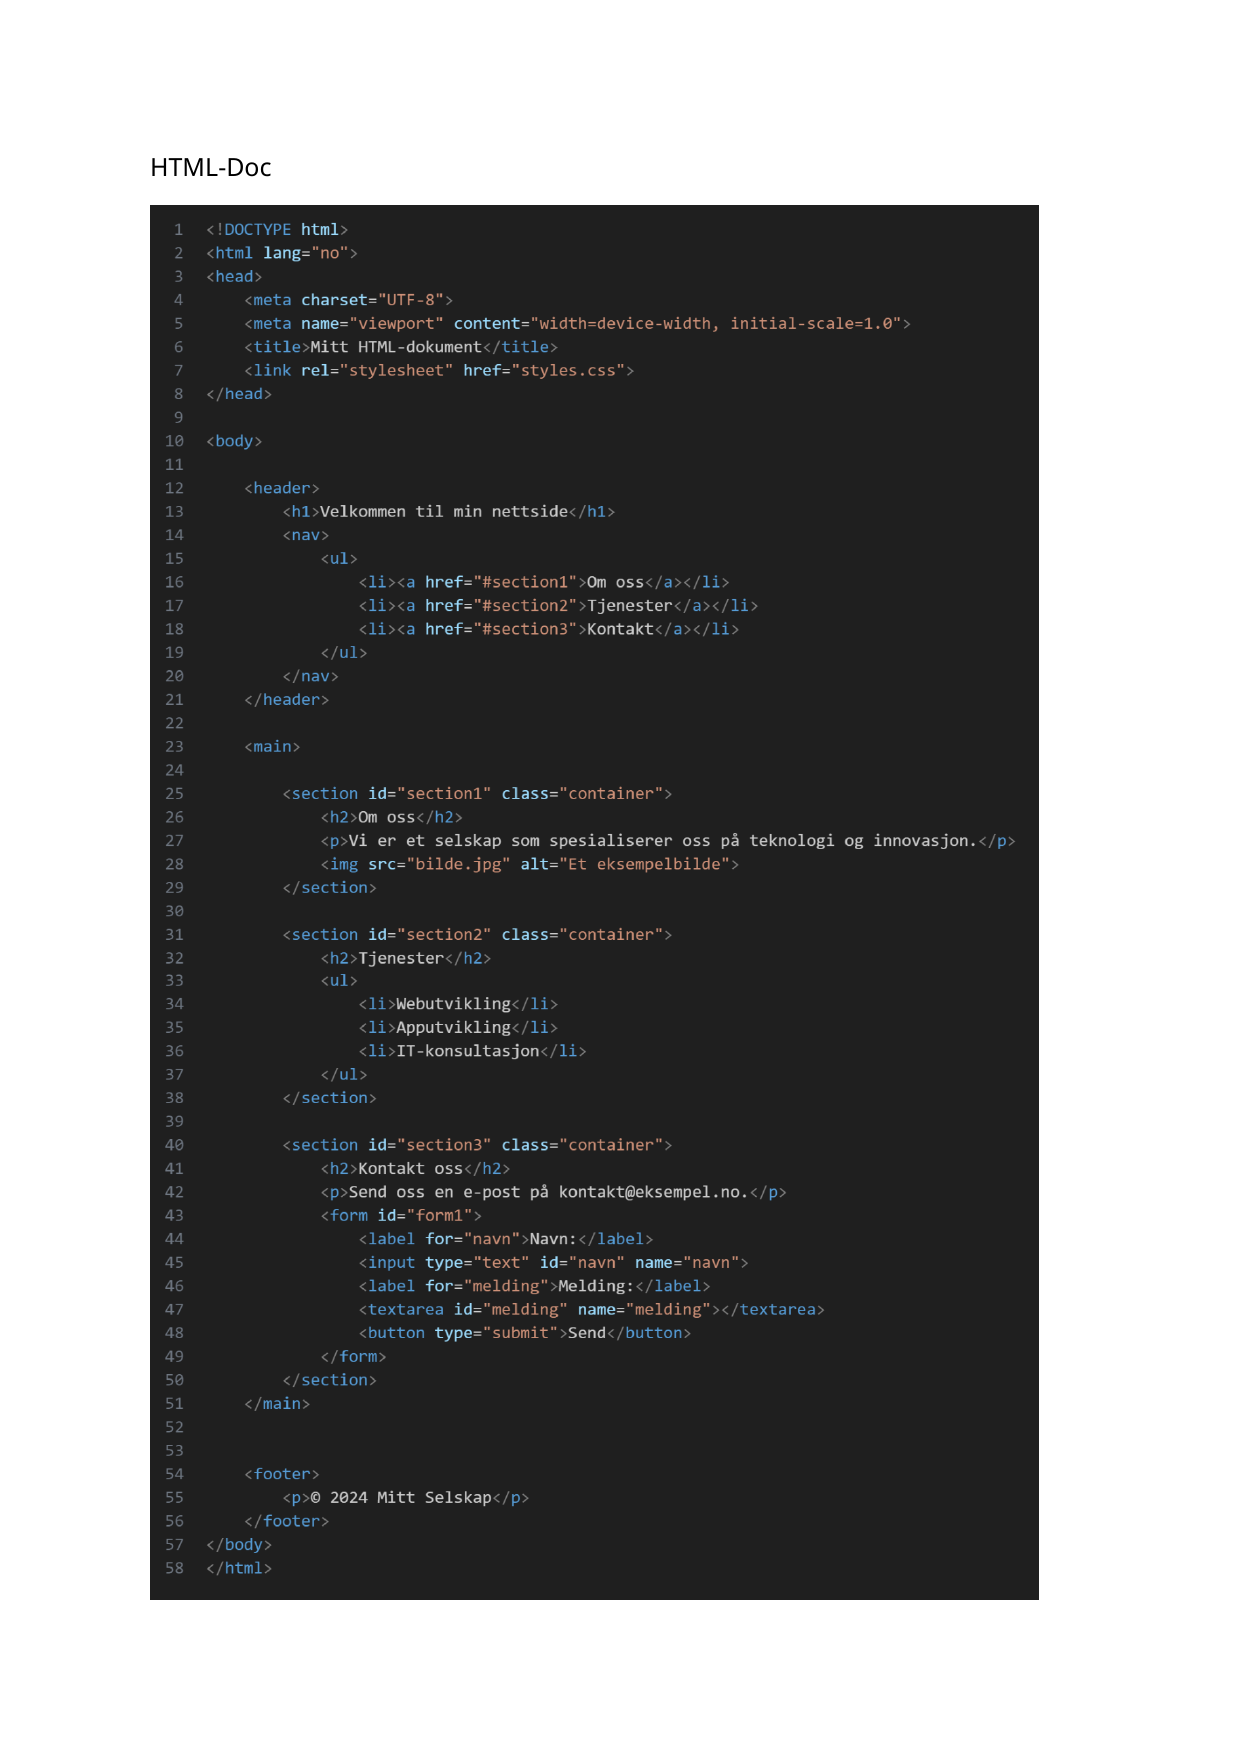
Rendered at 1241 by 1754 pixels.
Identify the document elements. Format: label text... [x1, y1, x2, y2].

picture [150, 205, 1039, 1600]
text HTML-Doc [150, 150, 1090, 184]
